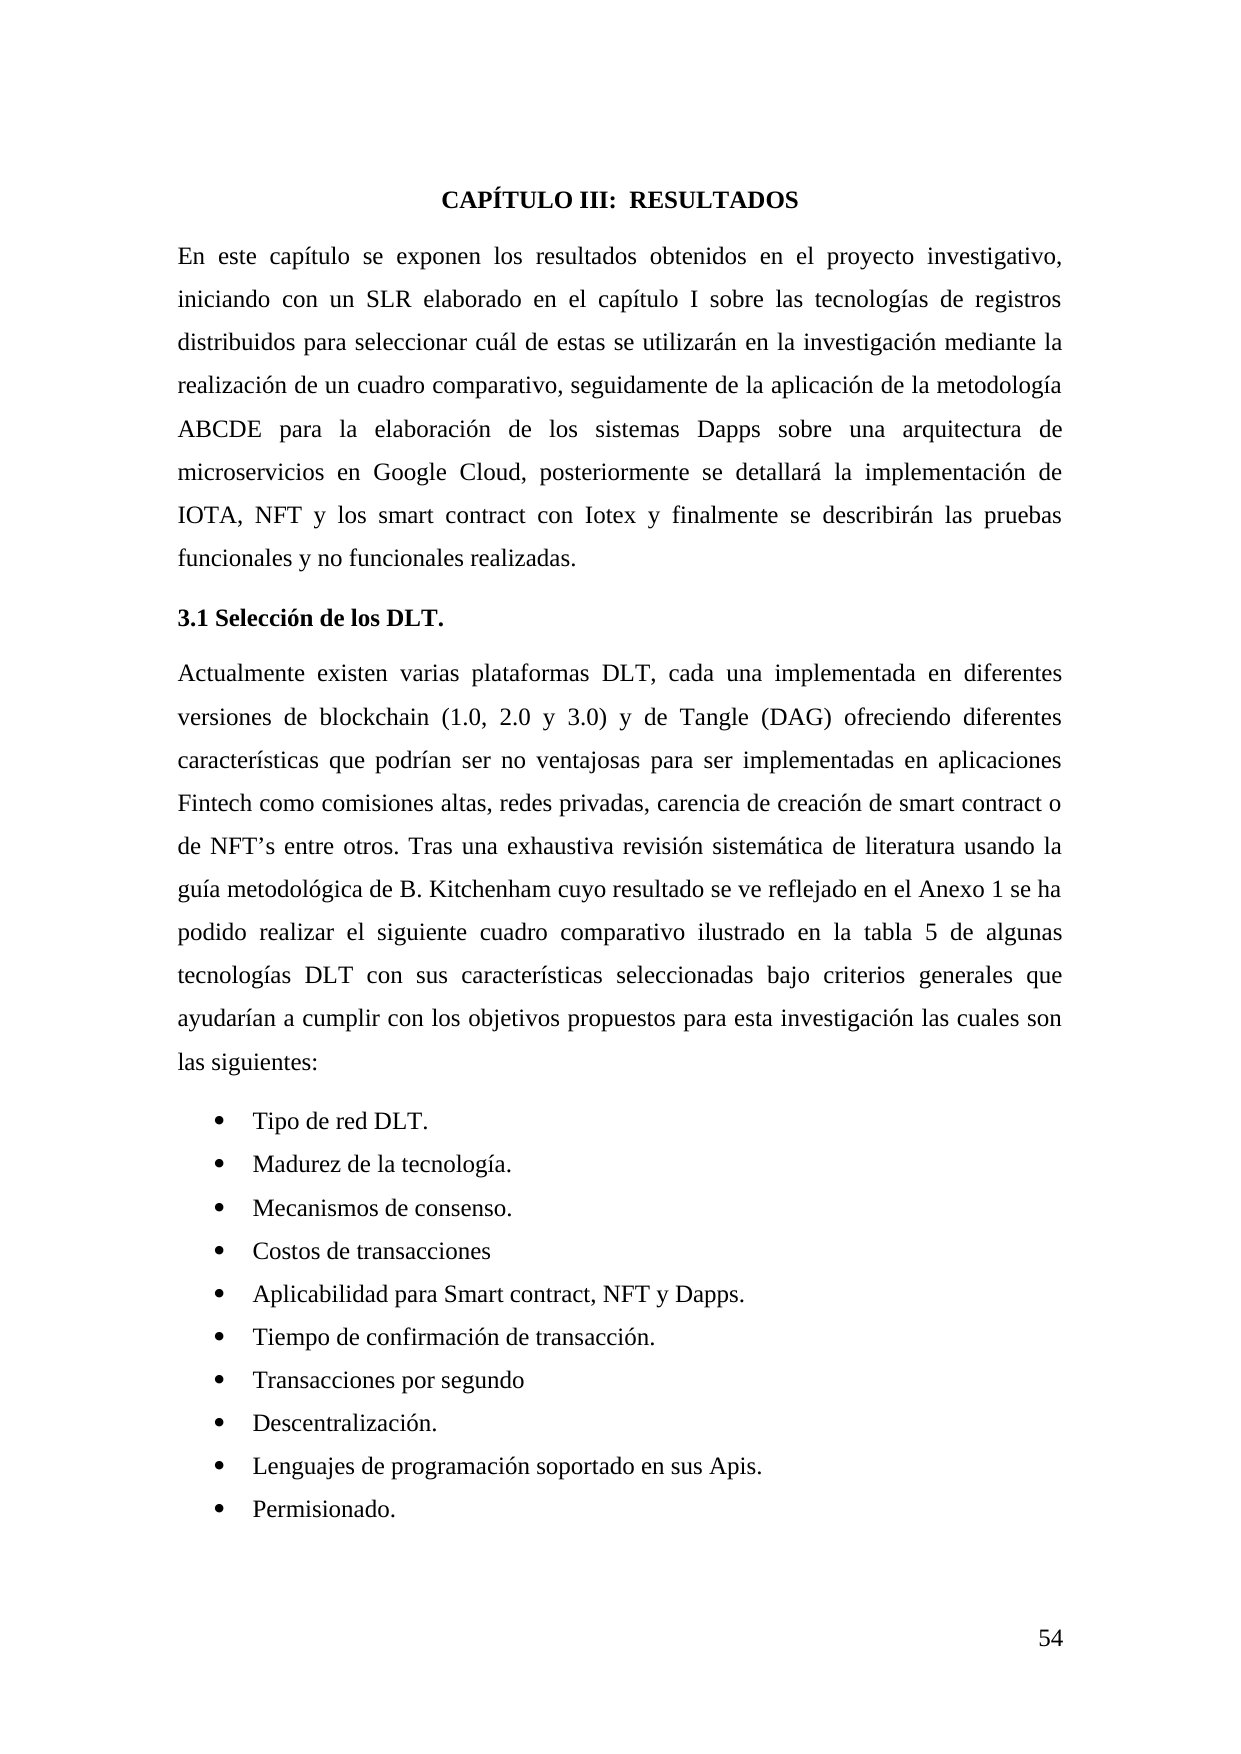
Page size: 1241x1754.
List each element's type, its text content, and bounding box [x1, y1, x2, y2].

list Madurez de la tecnología. [215, 1149, 1063, 1178]
list Descentralización. [215, 1408, 1063, 1437]
list Lenguajes de programación soportado en sus Apis. [215, 1451, 1063, 1480]
list Mecanismos de consenso. [215, 1193, 1063, 1221]
list Tipo de red DLT. [215, 1106, 1063, 1135]
text CAPÍTULO III: RESULTADOS [177, 185, 1063, 214]
text En este capítulo se exponen los resultados obtenidos en el proyecto investigativo, iniciando con un SLR elaborado en el capítulo I sobre las tecnologías de registros distribuidos para seleccionar cuál de estas se utilizarán en la investigación mediante la realización de un cuadro comparativo, seguidamente de la aplicación de la metodología ABCDE para la elaboración de los sistemas Dapps sobre una arquitectura de microservicios en Google Cloud, posteriormente se detallará la implementación de IOTA, NFT y los smart contract con Iotex y finalmente se describirán las pruebas funcionales y no funcionales realizadas. [177, 241, 1063, 572]
list Costos de transacciones [215, 1236, 1063, 1264]
list Permisionado. [215, 1494, 1063, 1523]
list Tiempo de confirmación de transacción. [215, 1322, 1063, 1351]
list Selección de los DLT. [177, 603, 1063, 632]
list Transacciones por segundo [215, 1365, 1063, 1394]
text Actualmente existen varias plataformas DLT, cada una implementada en diferentes versiones de blockchain (1.0, 2.0 y 3.0) y de Tangle (DAG) ofreciendo diferentes características que podrían ser no ventajosas para ser implementadas en aplicaciones Fintech como comisiones altas, redes privadas, carencia de creación de smart contract o de NFT’s entre otros. Tras una exhaustiva revisión sistemática de literatura usando la guía metodológica de B. Kitchenham cuyo resultado se ve reflejado en el Anexo 1 se ha podido realizar el siguiente cuadro comparativo ilustrado en la tabla 5 de algunas tecnologías DLT con sus características seleccionadas bajo criterios generales que ayudarían a cumplir con los objetivos propuestos para esta investigación las cuales son las siguientes: [177, 658, 1063, 1075]
list Aplicabilidad para Smart contract, NFT y Dapps. [215, 1279, 1063, 1308]
